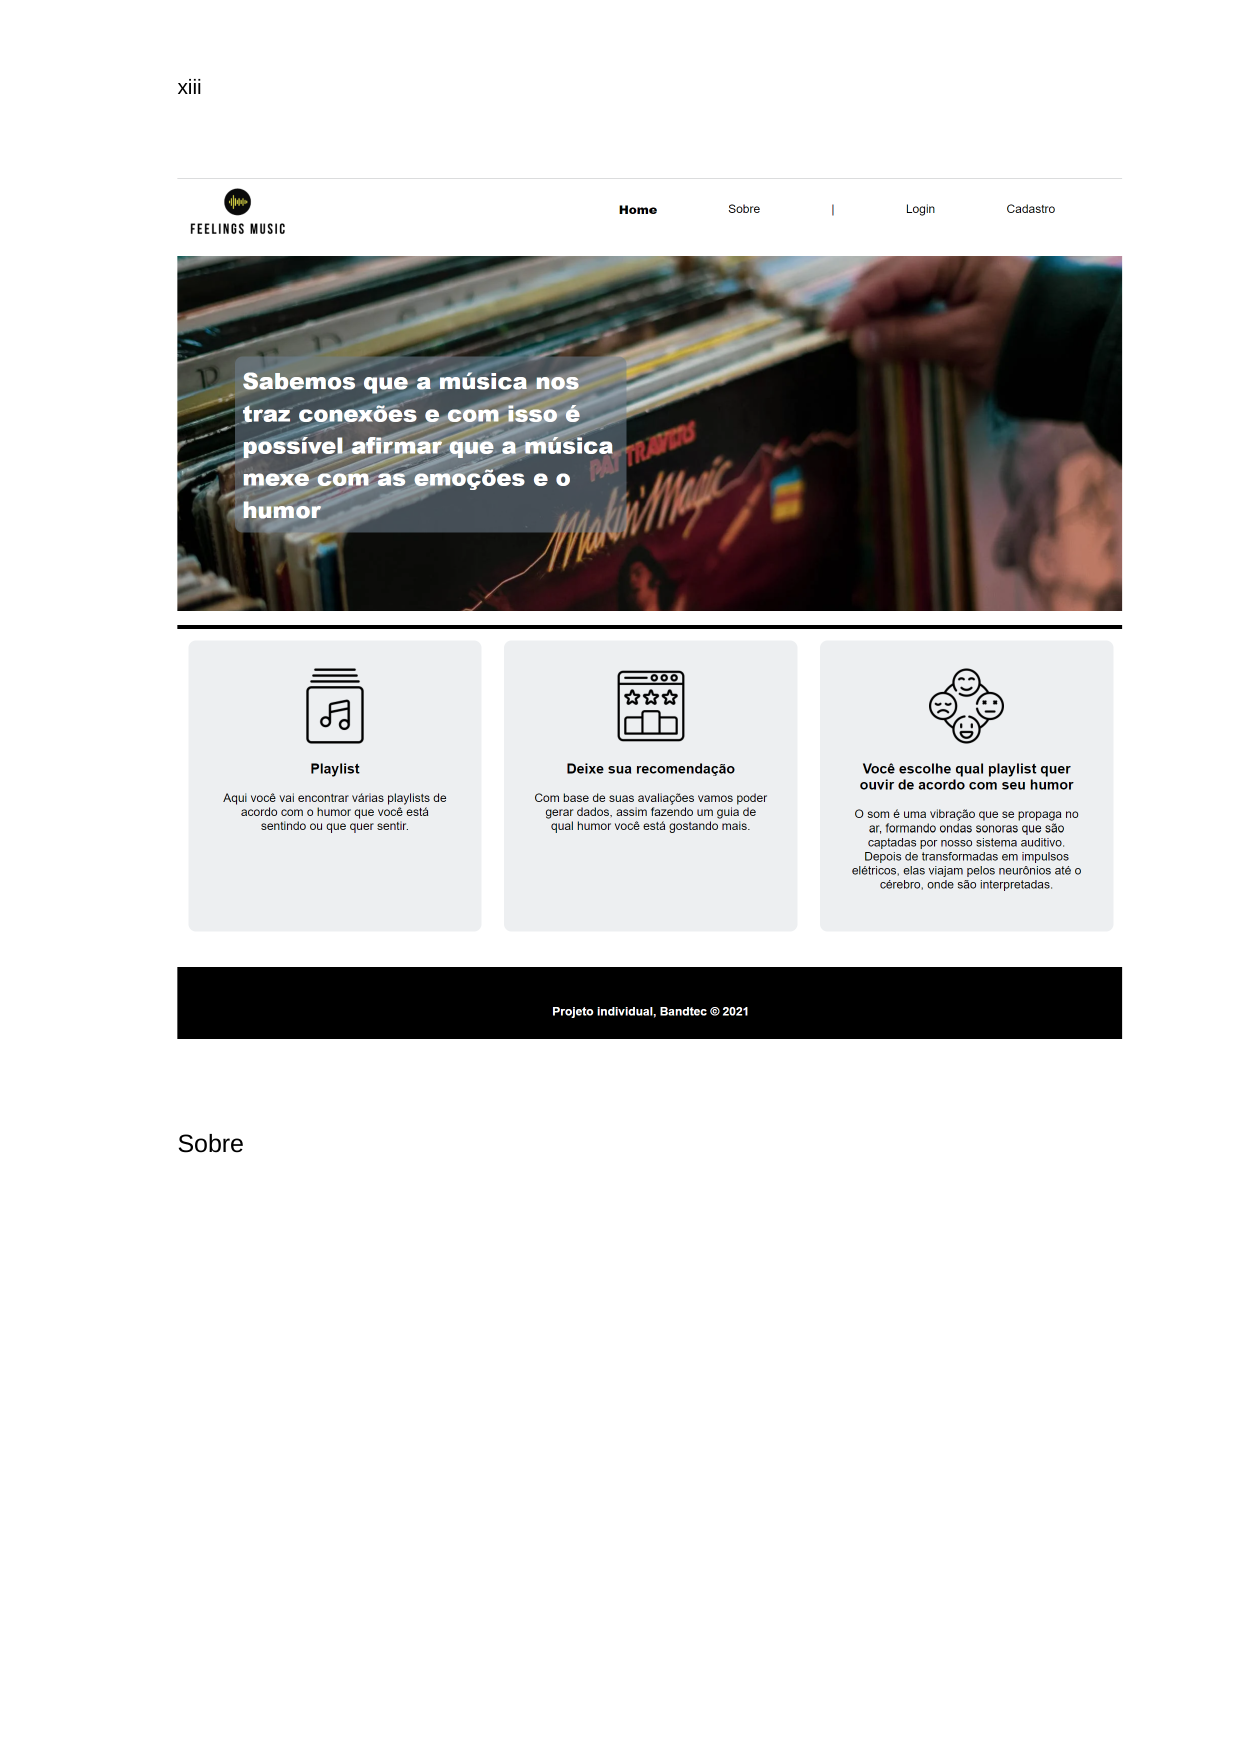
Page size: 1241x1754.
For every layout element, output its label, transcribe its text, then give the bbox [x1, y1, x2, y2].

picture [177, 177, 1123, 611]
picture [177, 625, 1123, 1039]
text Sobre [177, 1129, 1122, 1158]
